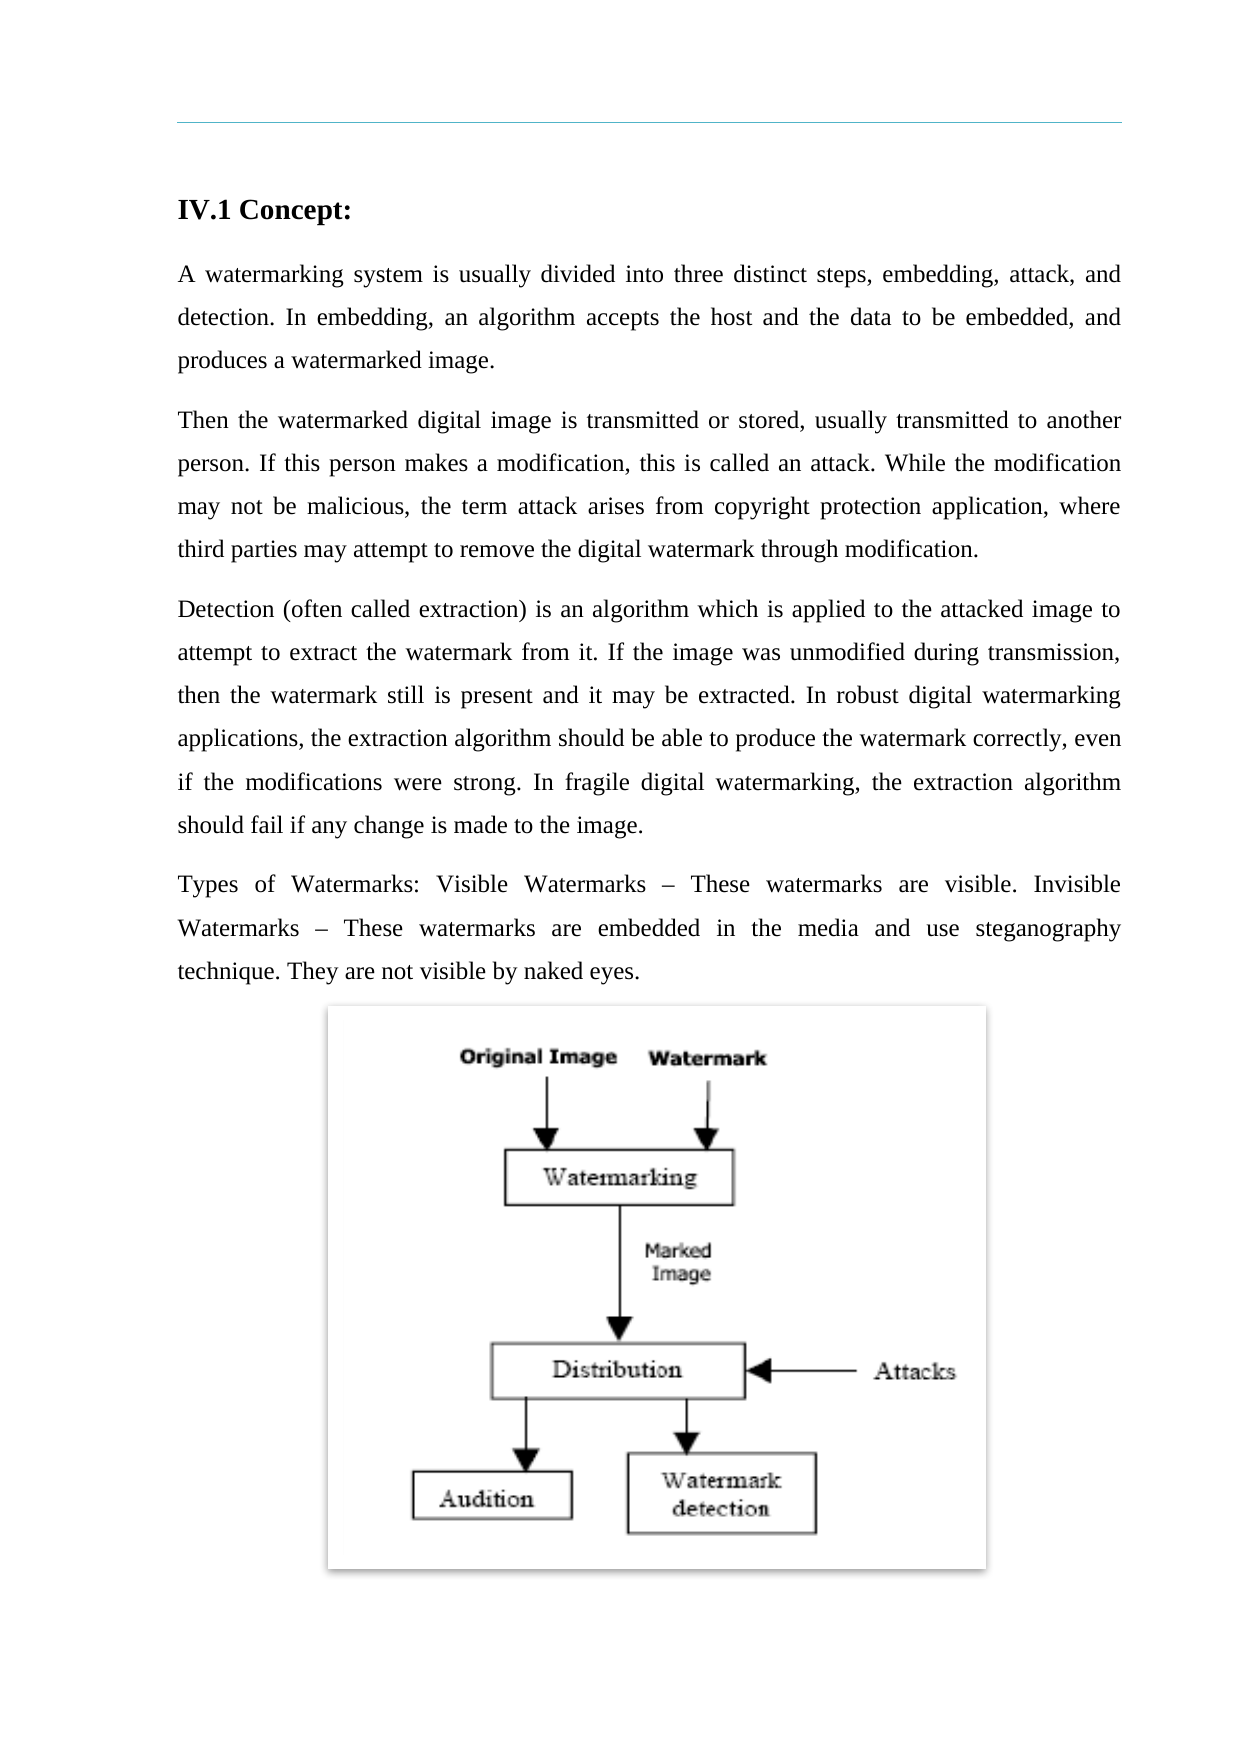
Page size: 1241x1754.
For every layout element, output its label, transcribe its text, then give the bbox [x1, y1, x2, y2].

text Types of Watermarks: Visible Watermarks – These watermarks are visible. Invisible Watermarks – These watermarks are embedded in the media and use steganography technique. They are not visible by naked eyes. [177, 869, 1122, 984]
text Detection (often called extraction) is an algorithm which is applied to the attacked image to attempt to extract the watermark from it. If the image was unmodified during transmission, then the watermark still is present and it may be extracted. In robust digital watermarking applications, the extraction algorithm should be able to produce the watermark correctly, even if the modifications were strong. In fragile digital watermarking, the extraction algorithm should fail if any change is made to the image. [177, 594, 1122, 838]
text A watermarking system is usually divided into three distinct steps, embedding, attack, and detection. In embedding, an algorithm accepts the host and the data to be embedded, and produces a watermarked image. [177, 259, 1122, 374]
text Then the watermarked digital image is transmitted or stored, usually transmitted to another person. If this person makes a modification, this is called an attack. While the modification may not be malicious, the term attack arises from copyright protection application, where third parties may attempt to remove the digital watermark through modification. [177, 405, 1122, 563]
picture [342, 1020, 971, 1555]
text IV.1 Concept: [177, 192, 1122, 225]
